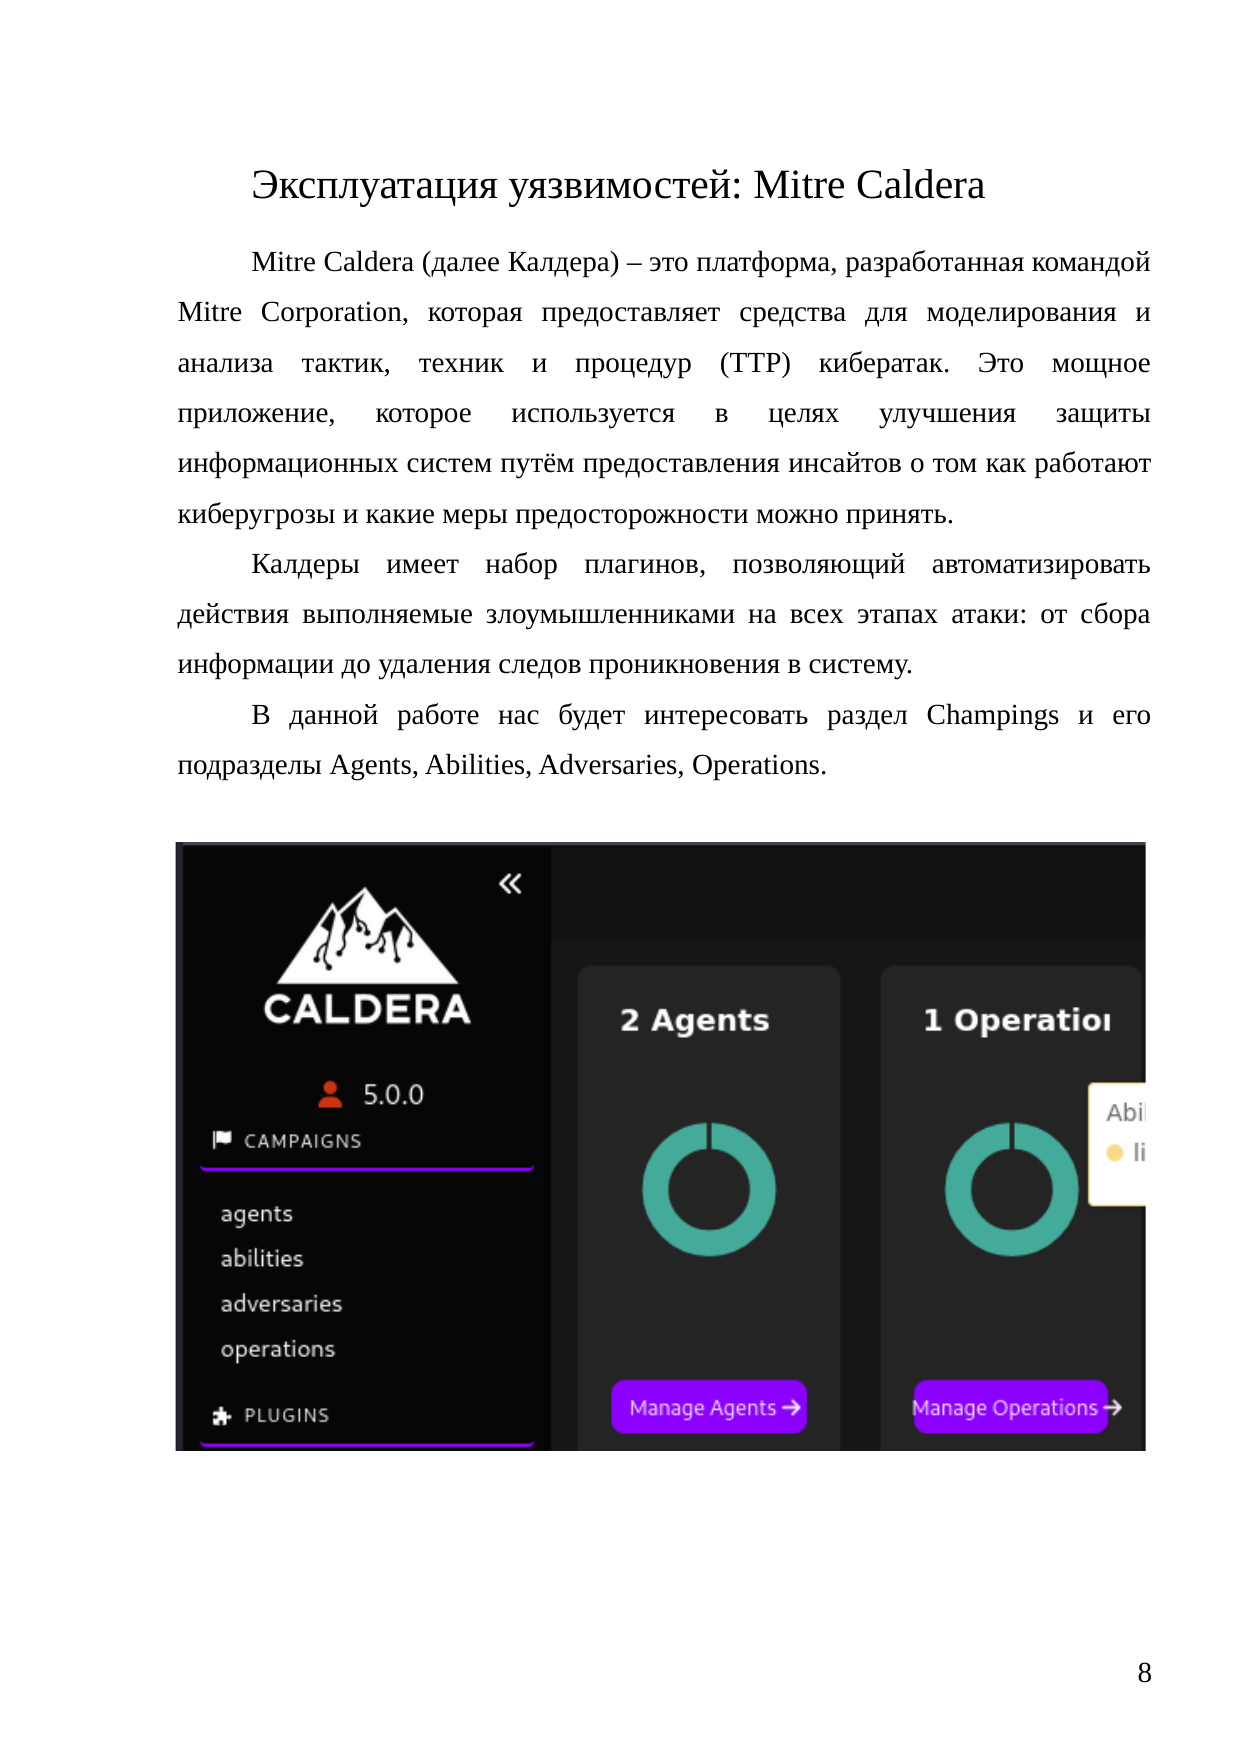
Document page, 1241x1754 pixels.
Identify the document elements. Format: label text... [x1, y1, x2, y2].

text В данной работе нас будет интересовать раздел Champings и его подразделы Agents, Abilities, Adversaries, Operations. [177, 697, 1152, 781]
picture [175, 842, 1146, 1451]
text Mitre Caldera (далее Калдера) – это платформа, разработанная командой Mitre Corporation, которая предоставляет средства для моделирования и анализа тактик, техник и процедур (TTP) кибератак. Это мощное приложение, которое используется в целях улучшения защиты информационных систем путём предоставления инсайтов о том как работают киберугрозы и какие меры предосторожности можно принять. [177, 244, 1152, 529]
text Калдеры имеет набор плагинов, позволяющий автоматизировать действия выполняемые злоумышленниками на всех этапах атаки: от сбора информации до удаления следов проникновения в систему. [177, 546, 1152, 680]
subtitle Эксплуатация уязвимостей: Mitre Caldera [177, 160, 1152, 208]
